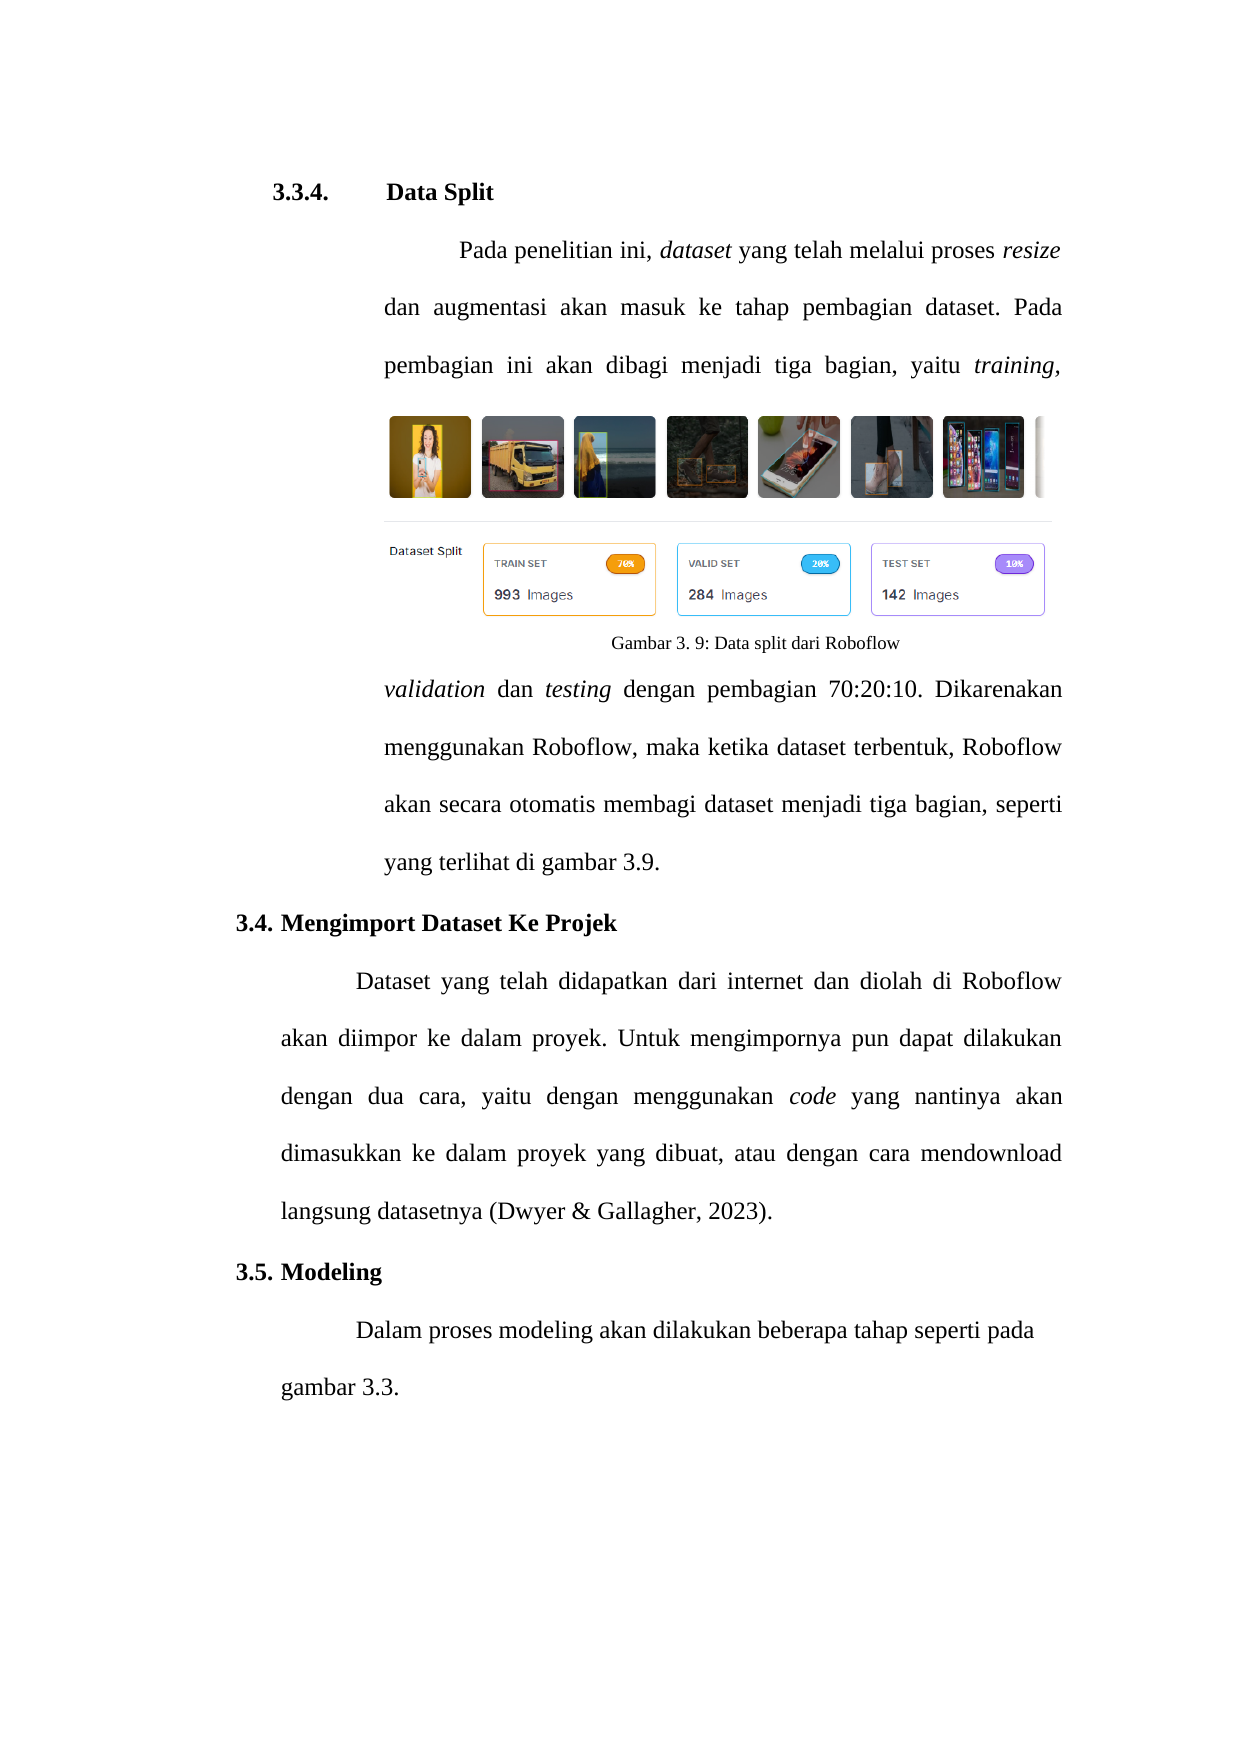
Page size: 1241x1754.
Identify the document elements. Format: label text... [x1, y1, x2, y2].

text Dalam proses modeling akan dilakukan beberapa tahap seperti pada gambar 3.3. [281, 1315, 1063, 1401]
text Dataset yang telah didapatkan dari internet dan diolah di Roboflow akan diimpor ke dalam proyek. Untuk mengimpornya pun dapat dilakukan dengan dua cara, yaitu dengan menggunakan code yang nantinya akan dimasukkan ke dalam proyek yang dibuat, atau dengan cara mendownload langsung datasetnya . [281, 966, 1063, 1224]
subtitle Modeling [236, 1257, 1063, 1286]
subtitle Mengimport Dataset Ke Projek [236, 908, 1063, 937]
subtitle Data Split [272, 177, 1063, 206]
picture [384, 408, 1052, 622]
